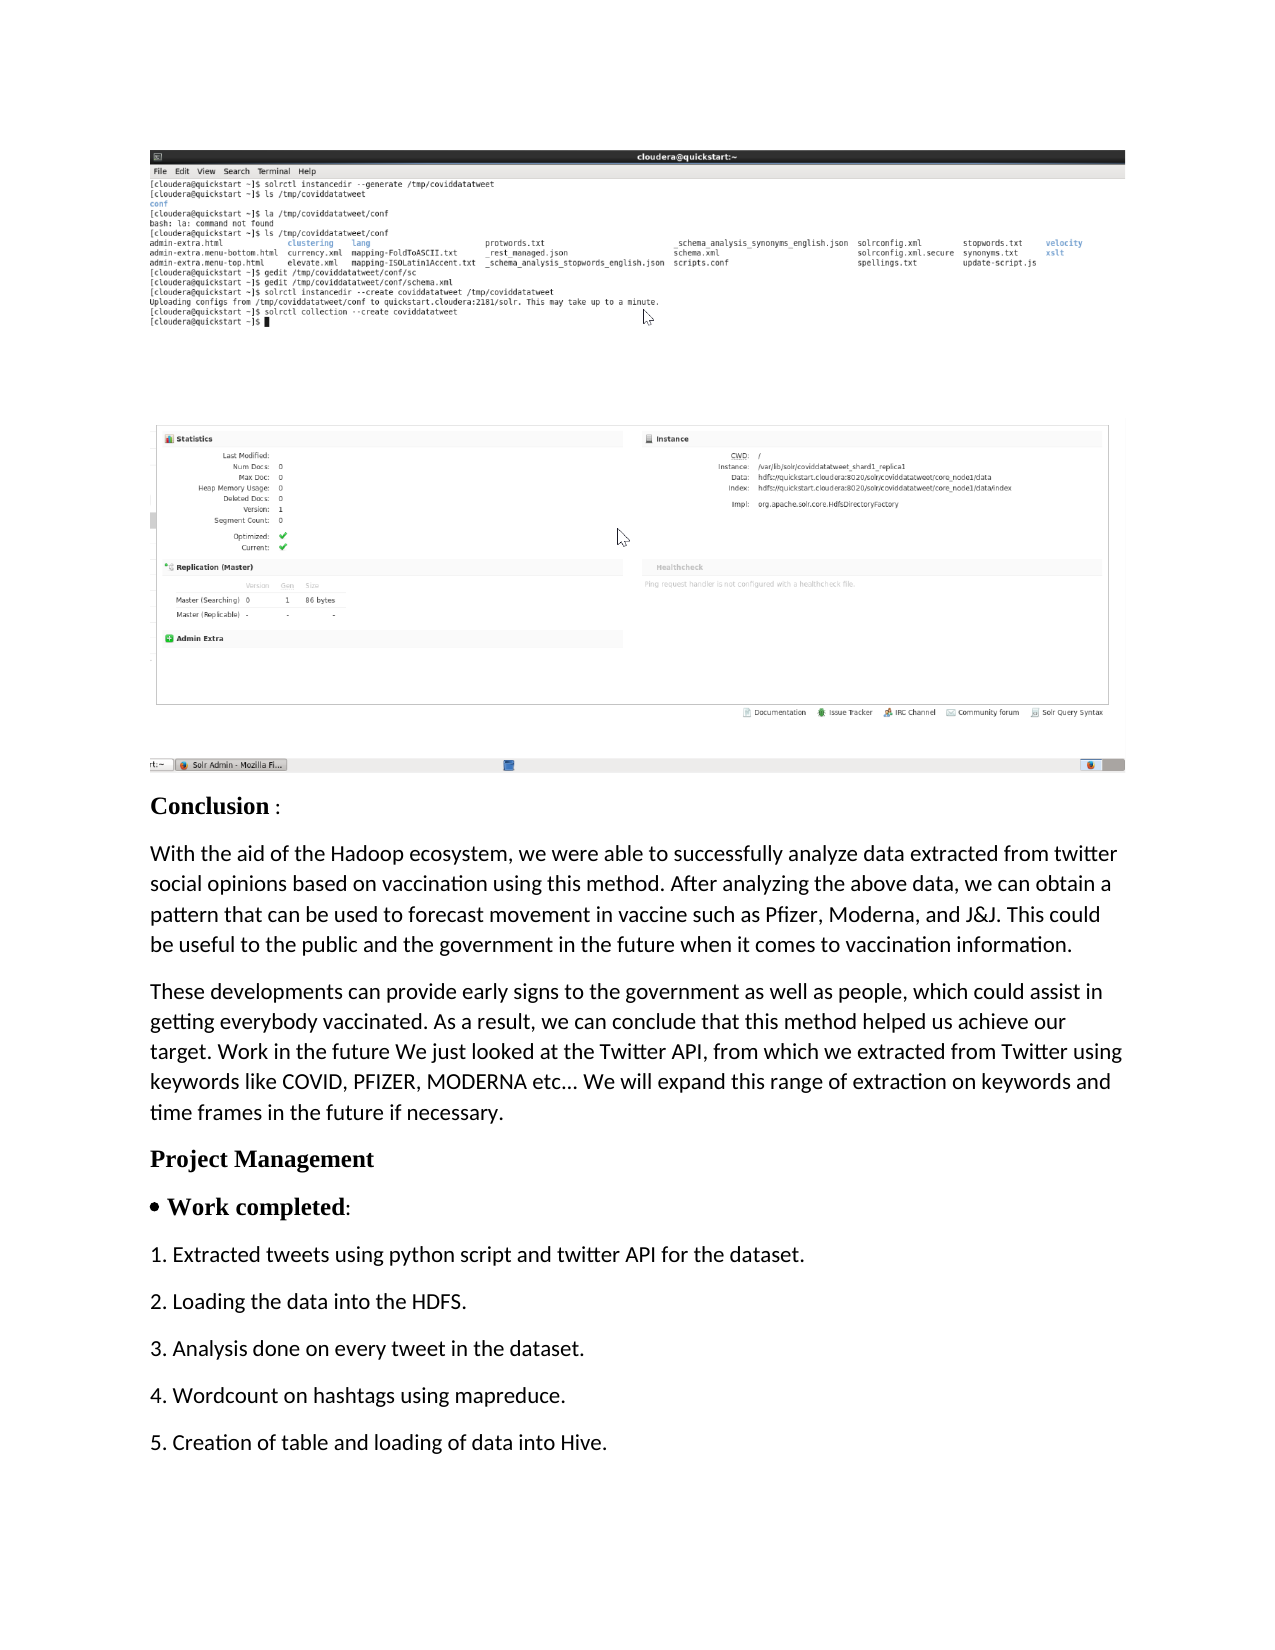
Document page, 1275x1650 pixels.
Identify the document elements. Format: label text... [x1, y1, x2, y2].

text Conclusion : [150, 791, 1125, 820]
text Work completed: [150, 1192, 1125, 1221]
text 2. Loading the data into the HDFS. [150, 1287, 1125, 1315]
text Project Management [150, 1144, 1125, 1173]
text 5. Creation of table and loading of data into Hive. [150, 1428, 1125, 1456]
text 4. Wordcount on hashtags using mapreduce. [150, 1381, 1125, 1409]
text 3. Analysis done on every tweet in the dataset. [150, 1334, 1125, 1362]
picture [150, 150, 1125, 352]
text 1. Extracted tweets using python script and twitter API for the dataset. [150, 1240, 1125, 1268]
picture [150, 418, 1125, 773]
text These developments can provide early signs to the government as well as people, which could assist in getting everybody vaccinated. As a result, we can conclude that this method helped us achieve our target. Work in the future We just looked at the Twitter API, from which we extracted from Twitter using keywords like COVID, PFIZER, MODERNA etc... We will expand this range of extraction on keywords and time frames in the future if necessary. [150, 977, 1125, 1126]
text With the aid of the Hadoop ecosystem, we were able to successfully analyze data extracted from twitter social opinions based on vaccination using this method. After analyzing the above data, we can obtain a pattern that can be used to forecast movement in vaccine such as Pfizer, Moderna, and J&J. This could be useful to the public and the government in the future when it comes to vaccination information. [150, 839, 1125, 958]
